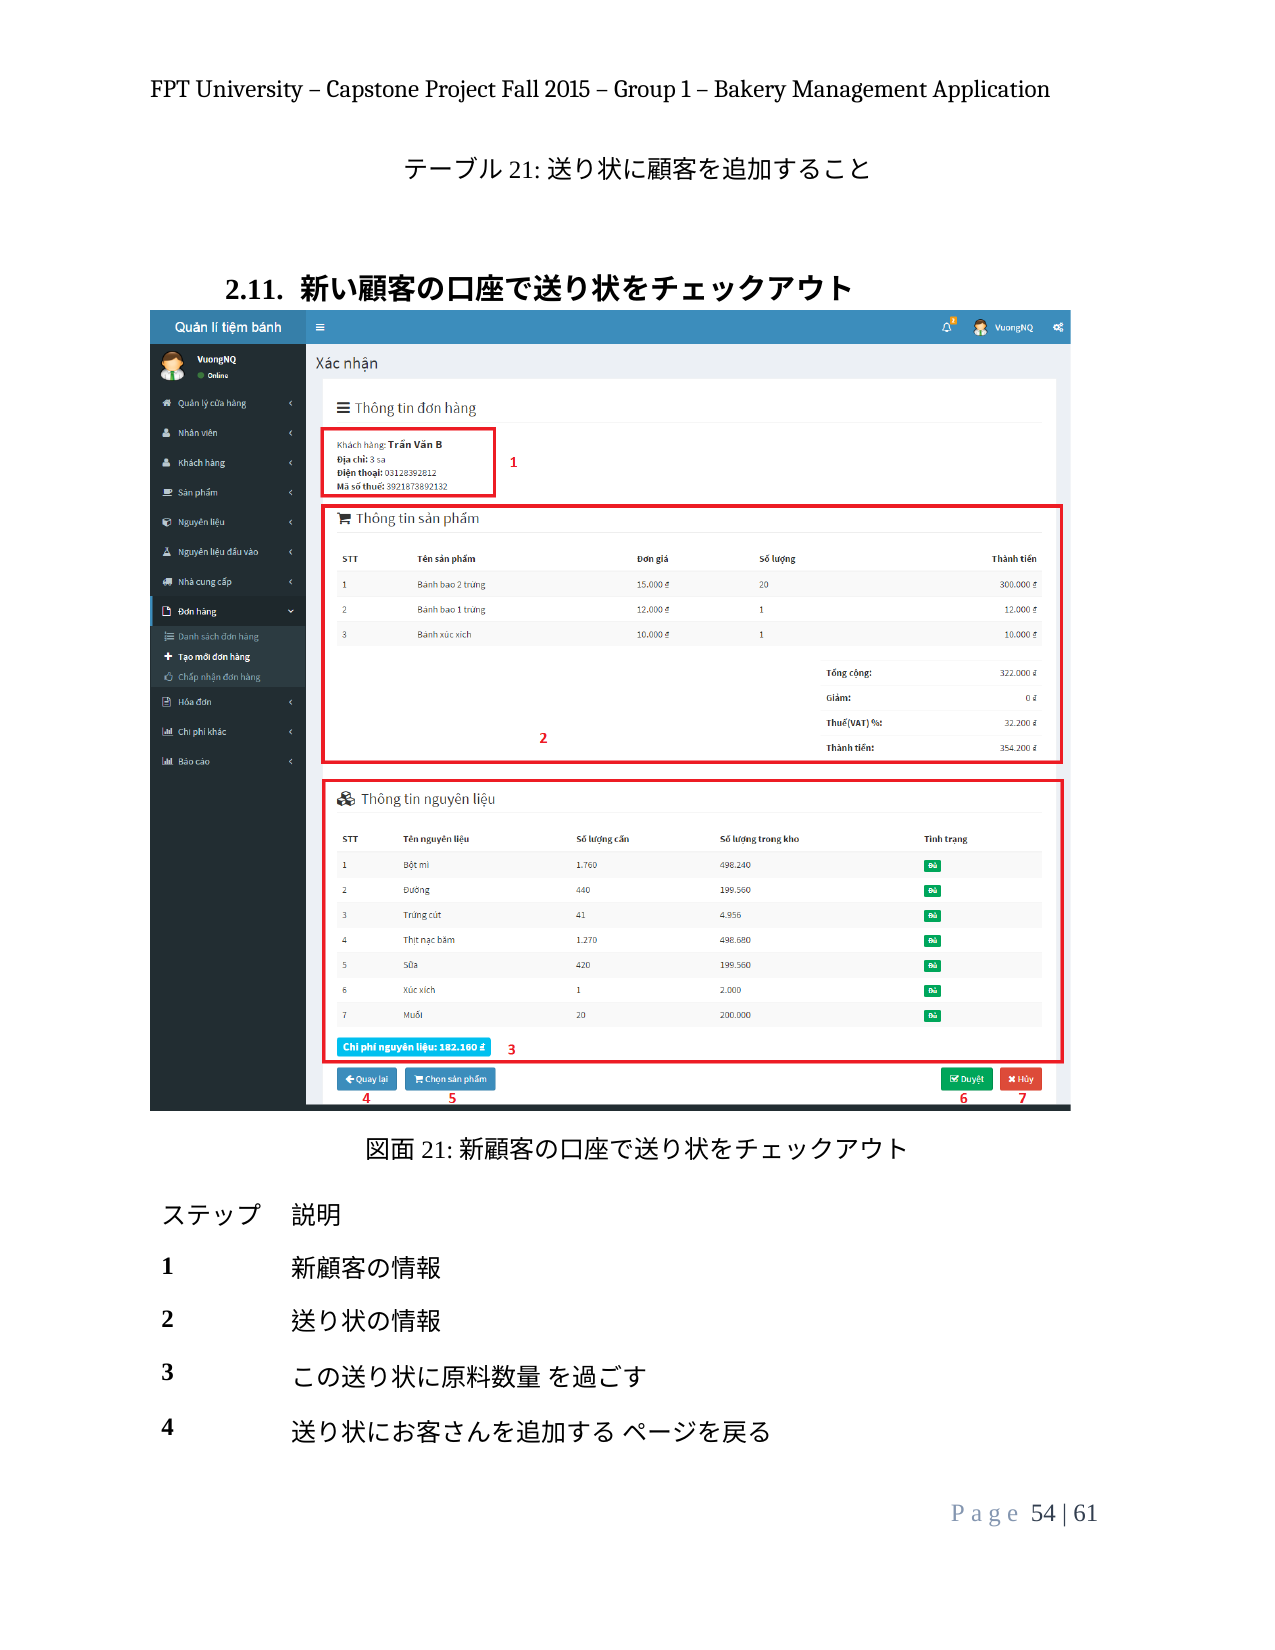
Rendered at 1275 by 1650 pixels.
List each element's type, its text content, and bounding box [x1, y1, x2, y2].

subtitle 新い顧客の口座で送り状をチェックアウト [225, 266, 1125, 308]
table_cell 3 [150, 1357, 280, 1412]
table_header 説明 [280, 1198, 1125, 1251]
table_cell 4 [150, 1412, 280, 1467]
table_cell この送り状に原料数量 を過ごす [280, 1357, 1125, 1412]
table_cell 送り状の情報 [280, 1304, 1125, 1357]
table_cell 2 [150, 1304, 280, 1357]
table_cell 新顧客の情報 [280, 1251, 1125, 1304]
table_cell 送り状にお客さんを追加する ページを戻る [280, 1412, 1125, 1467]
table_cell 1 [150, 1251, 280, 1304]
table_header ステップ [150, 1198, 280, 1251]
picture [150, 310, 1071, 1111]
